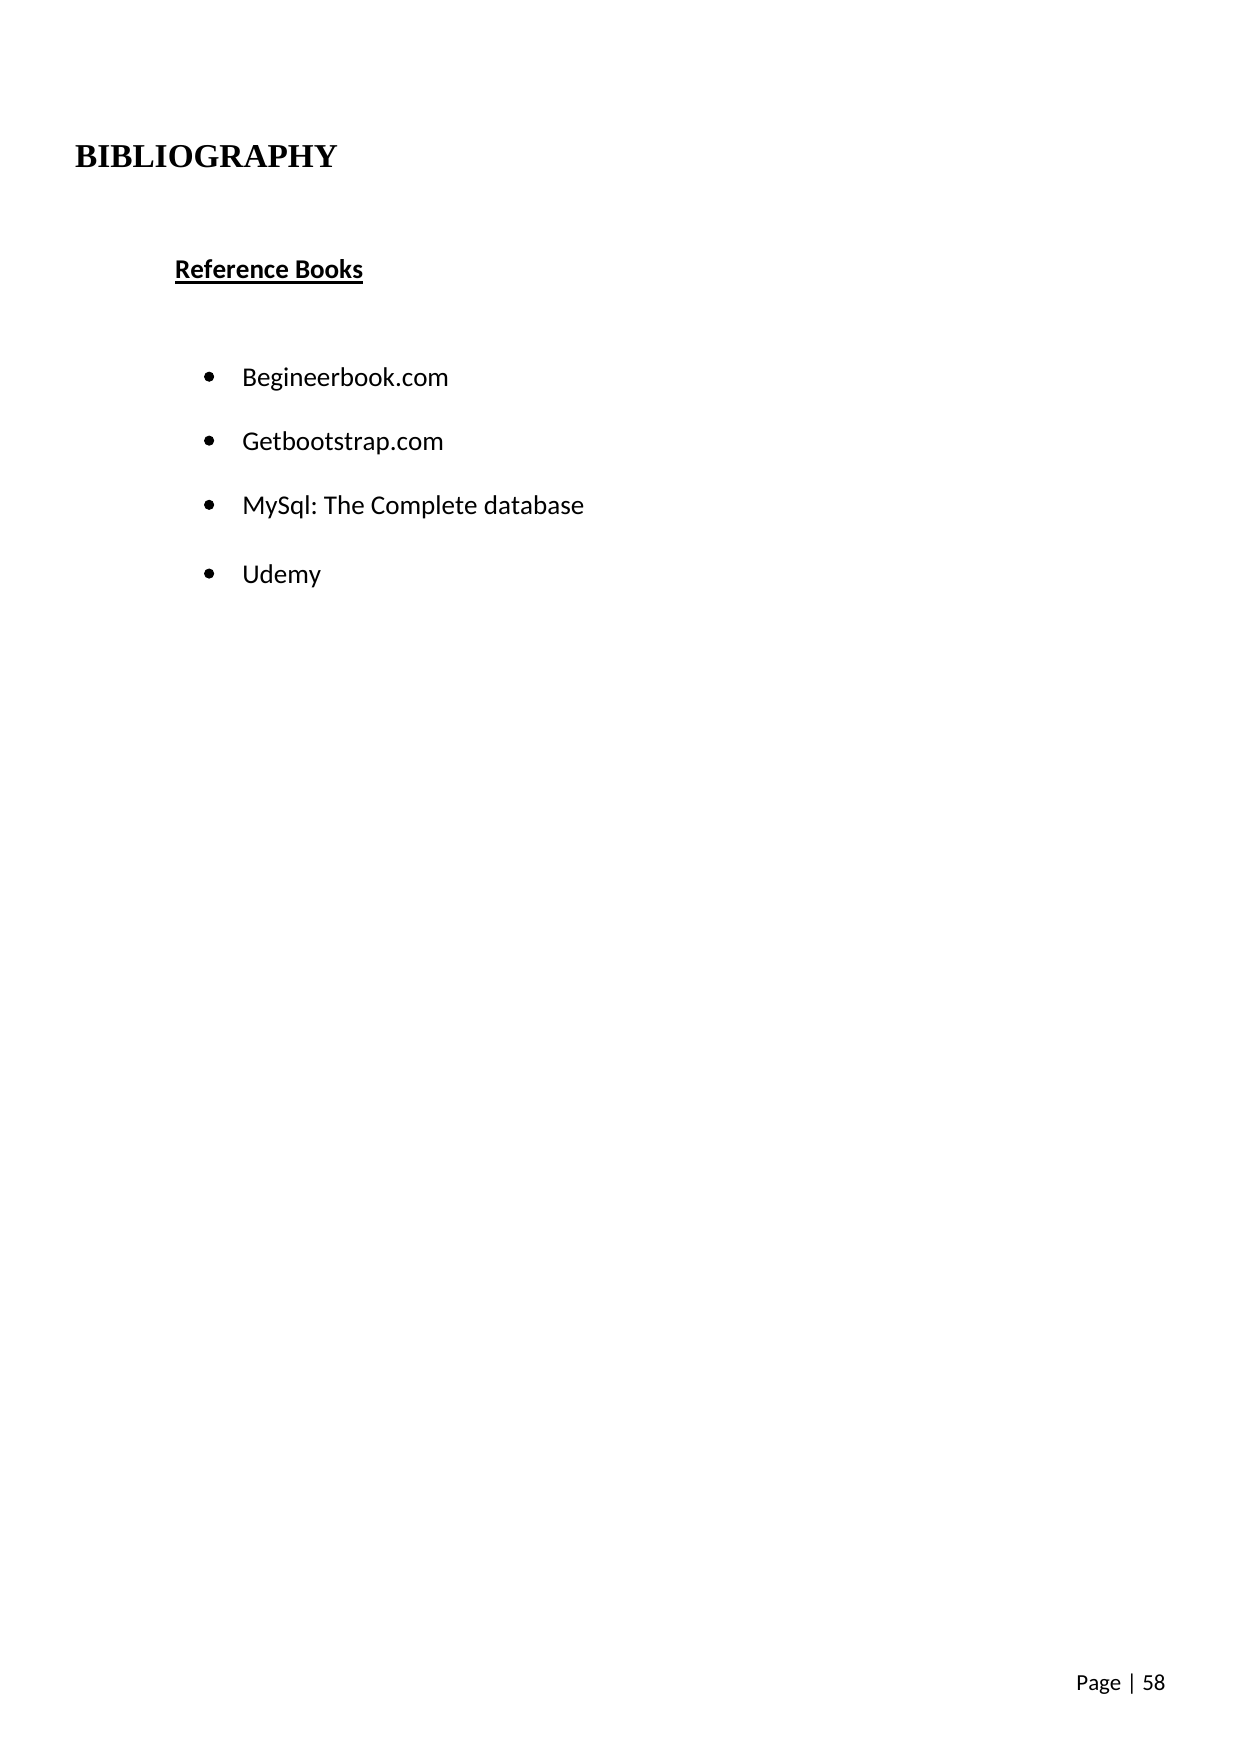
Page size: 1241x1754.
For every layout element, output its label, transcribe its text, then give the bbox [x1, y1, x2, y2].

list Begineerbook.com [204, 360, 1165, 393]
list Getbootstrap.com [204, 424, 1165, 457]
list Udemy [204, 557, 1165, 590]
list MySql: The Complete database [204, 488, 1165, 521]
subtitle BIBLIOGRAPHY [75, 136, 1165, 174]
text Reference Books [175, 252, 1165, 285]
